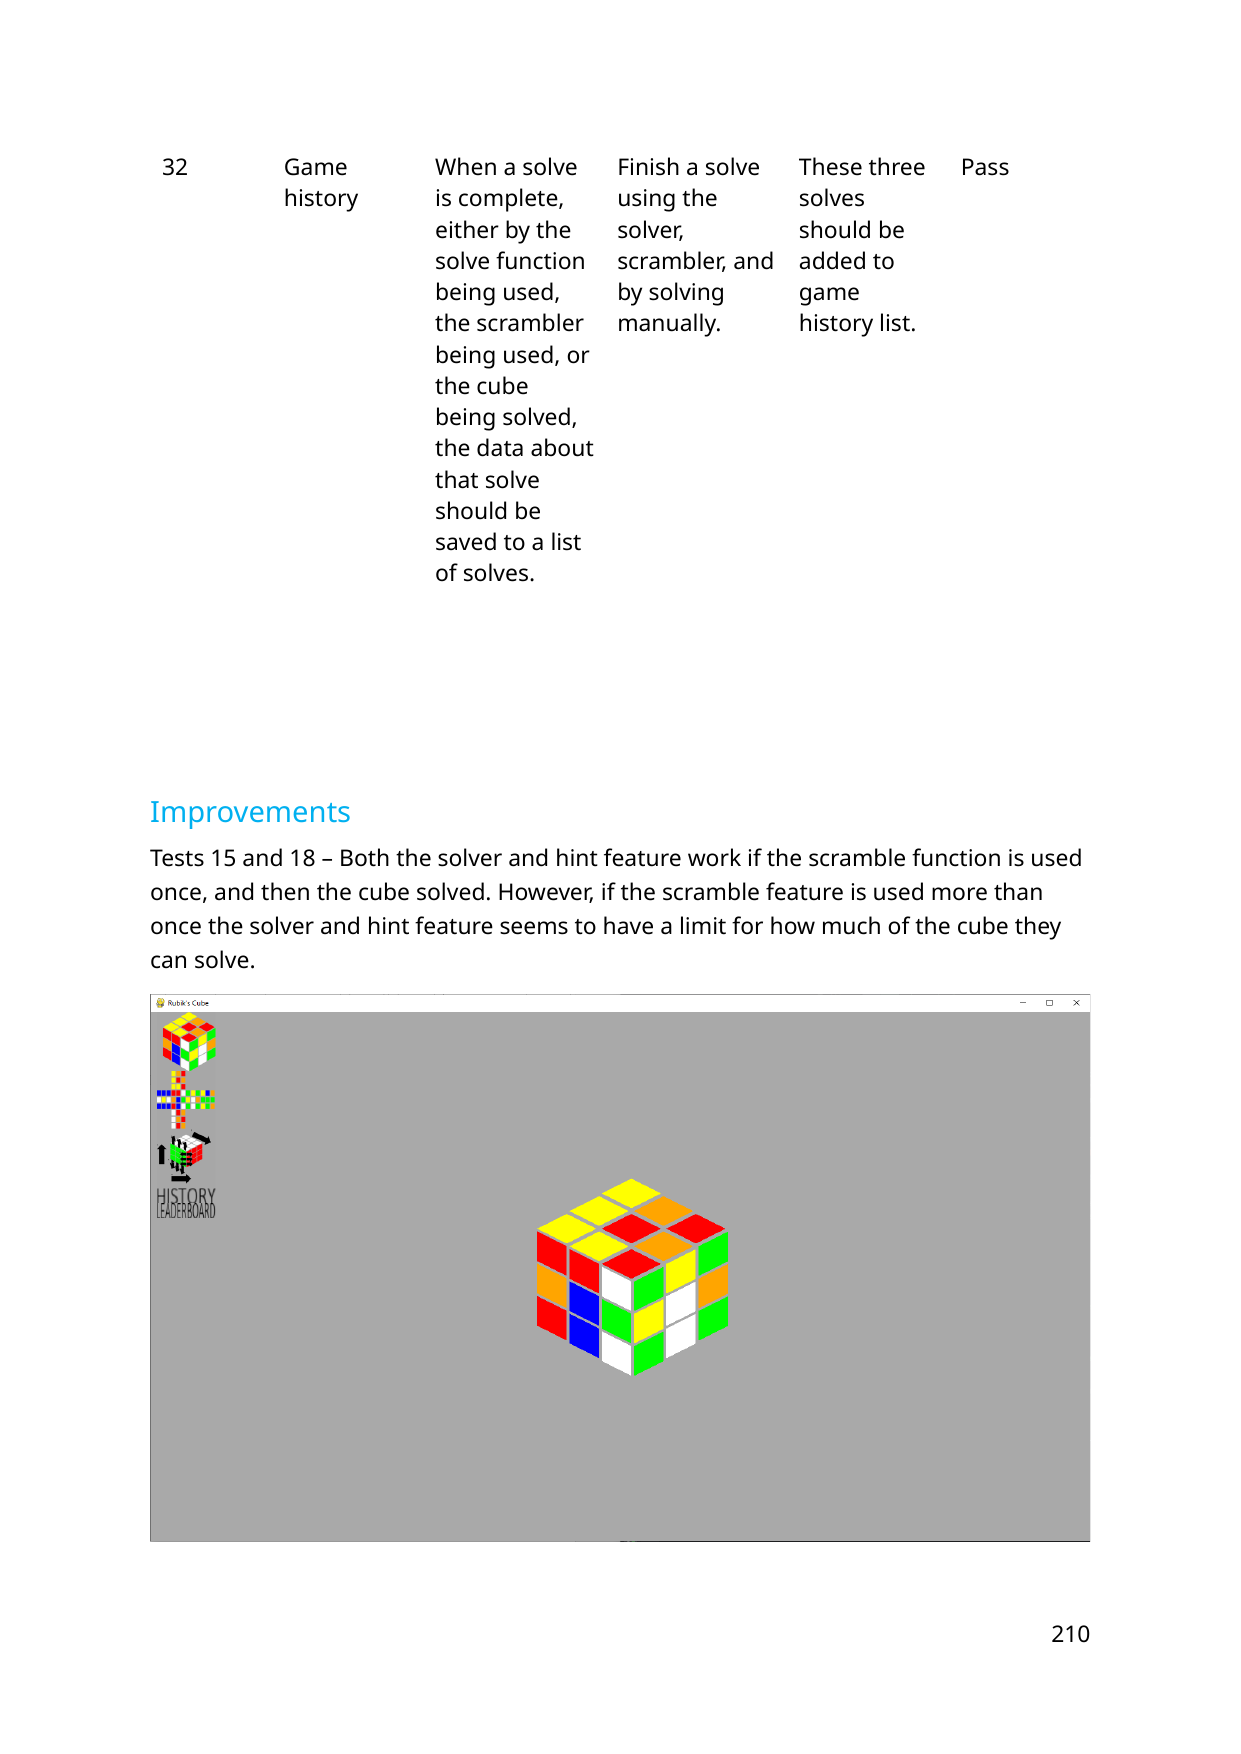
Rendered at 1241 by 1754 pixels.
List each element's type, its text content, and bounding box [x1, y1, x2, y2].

subtitle Improvements [150, 791, 1090, 831]
table_cell Game history [273, 151, 423, 588]
table_cell These three solves should be added to game history list. [788, 151, 949, 588]
table_cell Pass [950, 151, 1089, 588]
picture [150, 994, 1091, 1542]
table_cell When a solve is complete, either by the solve function being used, the scrambler being used, or the cube being solved, the data about that solve should be saved to a list of solves. [424, 151, 605, 588]
table_cell Finish a solve using the solver, scrambler, and by solving manually. [606, 151, 787, 588]
table_cell 32 [151, 151, 272, 588]
text Tests 15 and 18 – Both the solver and hint feature work if the scramble function is used once, and then the cube solved. However, if the scramble feature is used more than once the solver and hint feature seems to have a limit for how much of the cube they can solve. [150, 842, 1090, 975]
